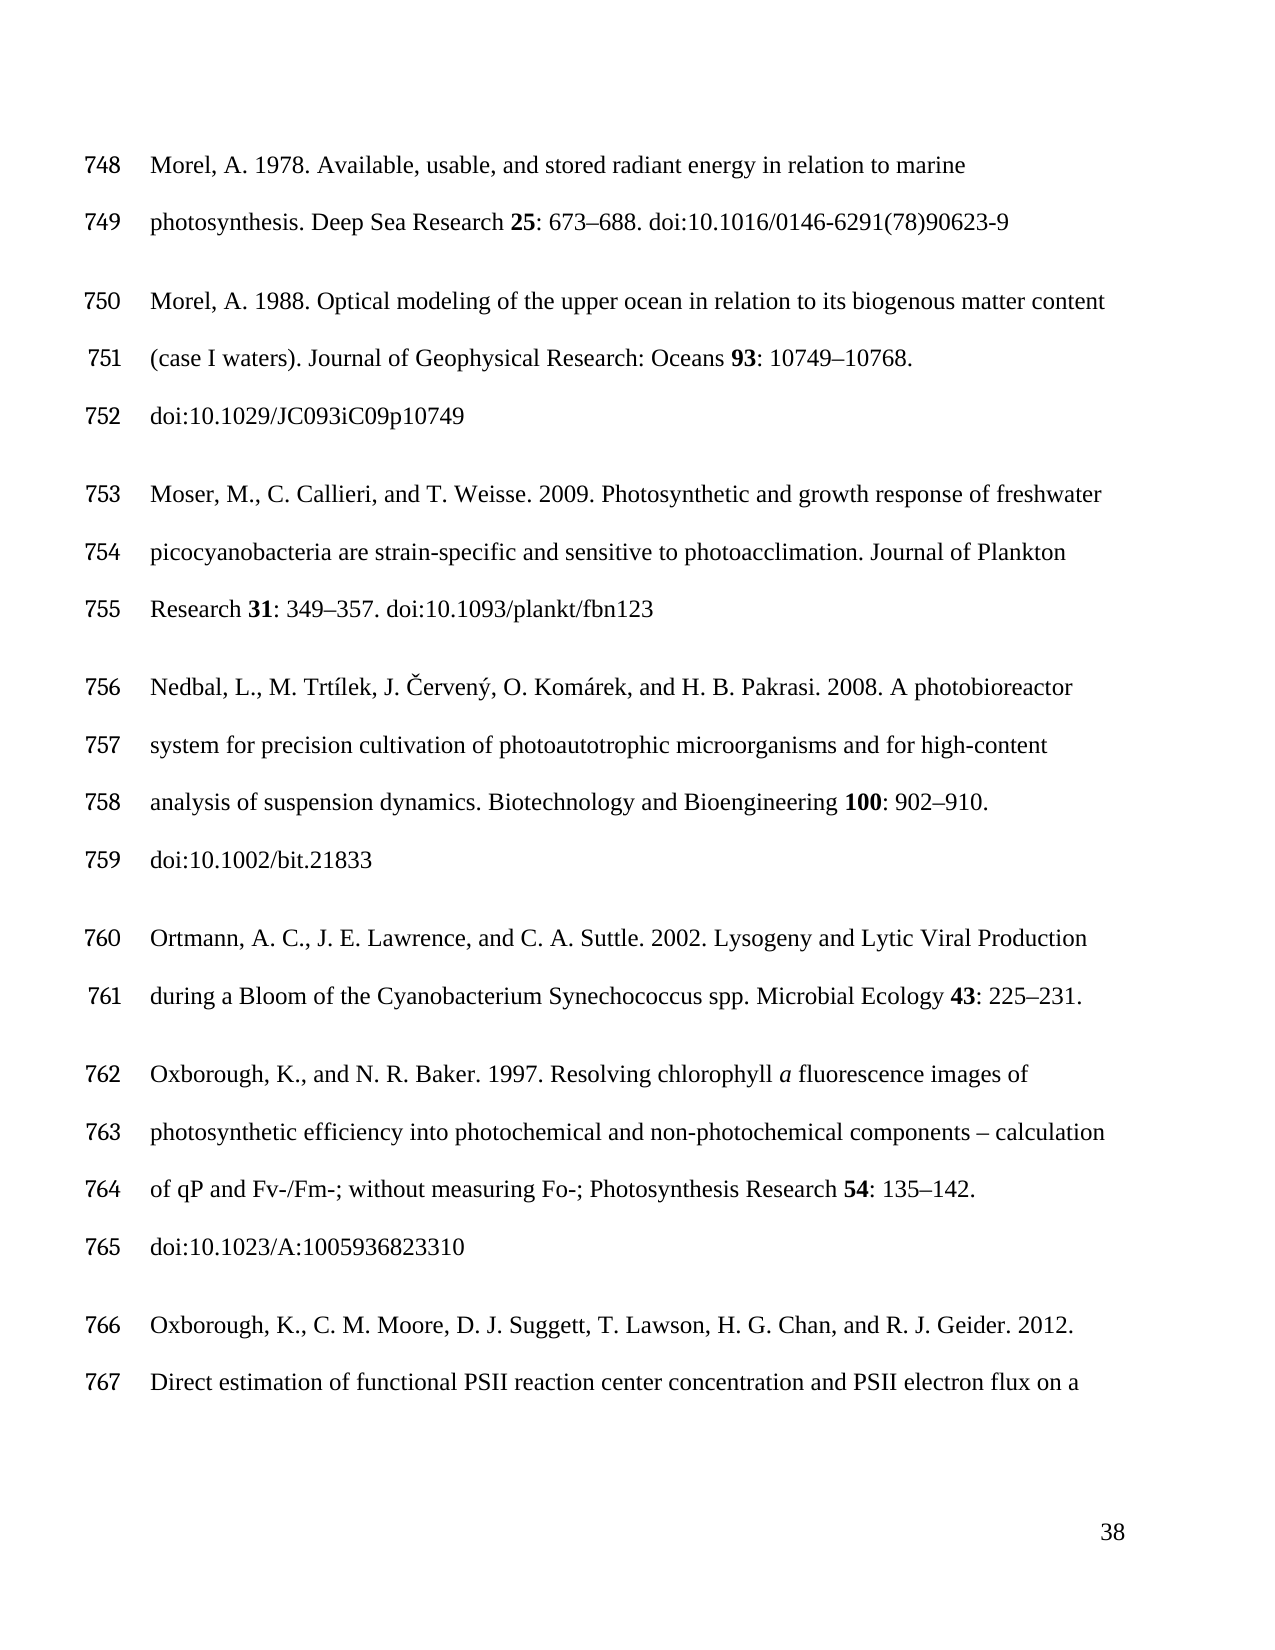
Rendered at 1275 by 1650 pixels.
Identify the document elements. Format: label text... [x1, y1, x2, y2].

text Moser, M., C. Callieri, and T. Weisse. 2009. Photosynthetic and growth response of freshwater picocyanobacteria are strain-specific and sensitive to photoacclimation. Journal of Plankton Research 31: 349–357. doi:10.1093/plankt/fbn123 [150, 479, 1125, 623]
text Oxborough, K., and N. R. Baker. 1997. Resolving chlorophyll a fluorescence images of photosynthetic efficiency into photochemical and non-photochemical components – calculation of qP and Fv-/Fm-; without measuring Fo-; Photosynthesis Research 54: 135–142. doi:10.1023/A:1005936823310 [150, 1059, 1125, 1260]
text Nedbal, L., M. Trtílek, J. Červený, O. Komárek, and H. B. Pakrasi. 2008. A photobioreactor system for precision cultivation of photoautotrophic microorganisms and for high-content analysis of suspension dynamics. Biotechnology and Bioengineering 100: 902–910. doi:10.1002/bit.21833 [150, 672, 1125, 874]
text Ortmann, A. C., J. E. Lawrence, and C. A. Suttle. 2002. Lysogeny and Lytic Viral Production during a Bloom of the Cyanobacterium Synechococcus spp. Microbial Ecology 43: 225–231. [150, 923, 1125, 1009]
text Morel, A. 1988. Optical modeling of the upper ocean in relation to its biogenous matter content (case I waters). Journal of Geophysical Research: Oceans 93: 10749–10768. doi:10.1029/JC093iC09p10749 [150, 286, 1125, 429]
text Morel, A. 1978. Available, usable, and stored radiant energy in relation to marine photosynthesis. Deep Sea Research 25: 673–688. doi:10.1016/0146-6291(78)90623-9 [150, 150, 1125, 236]
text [150, 1310, 1125, 1396]
